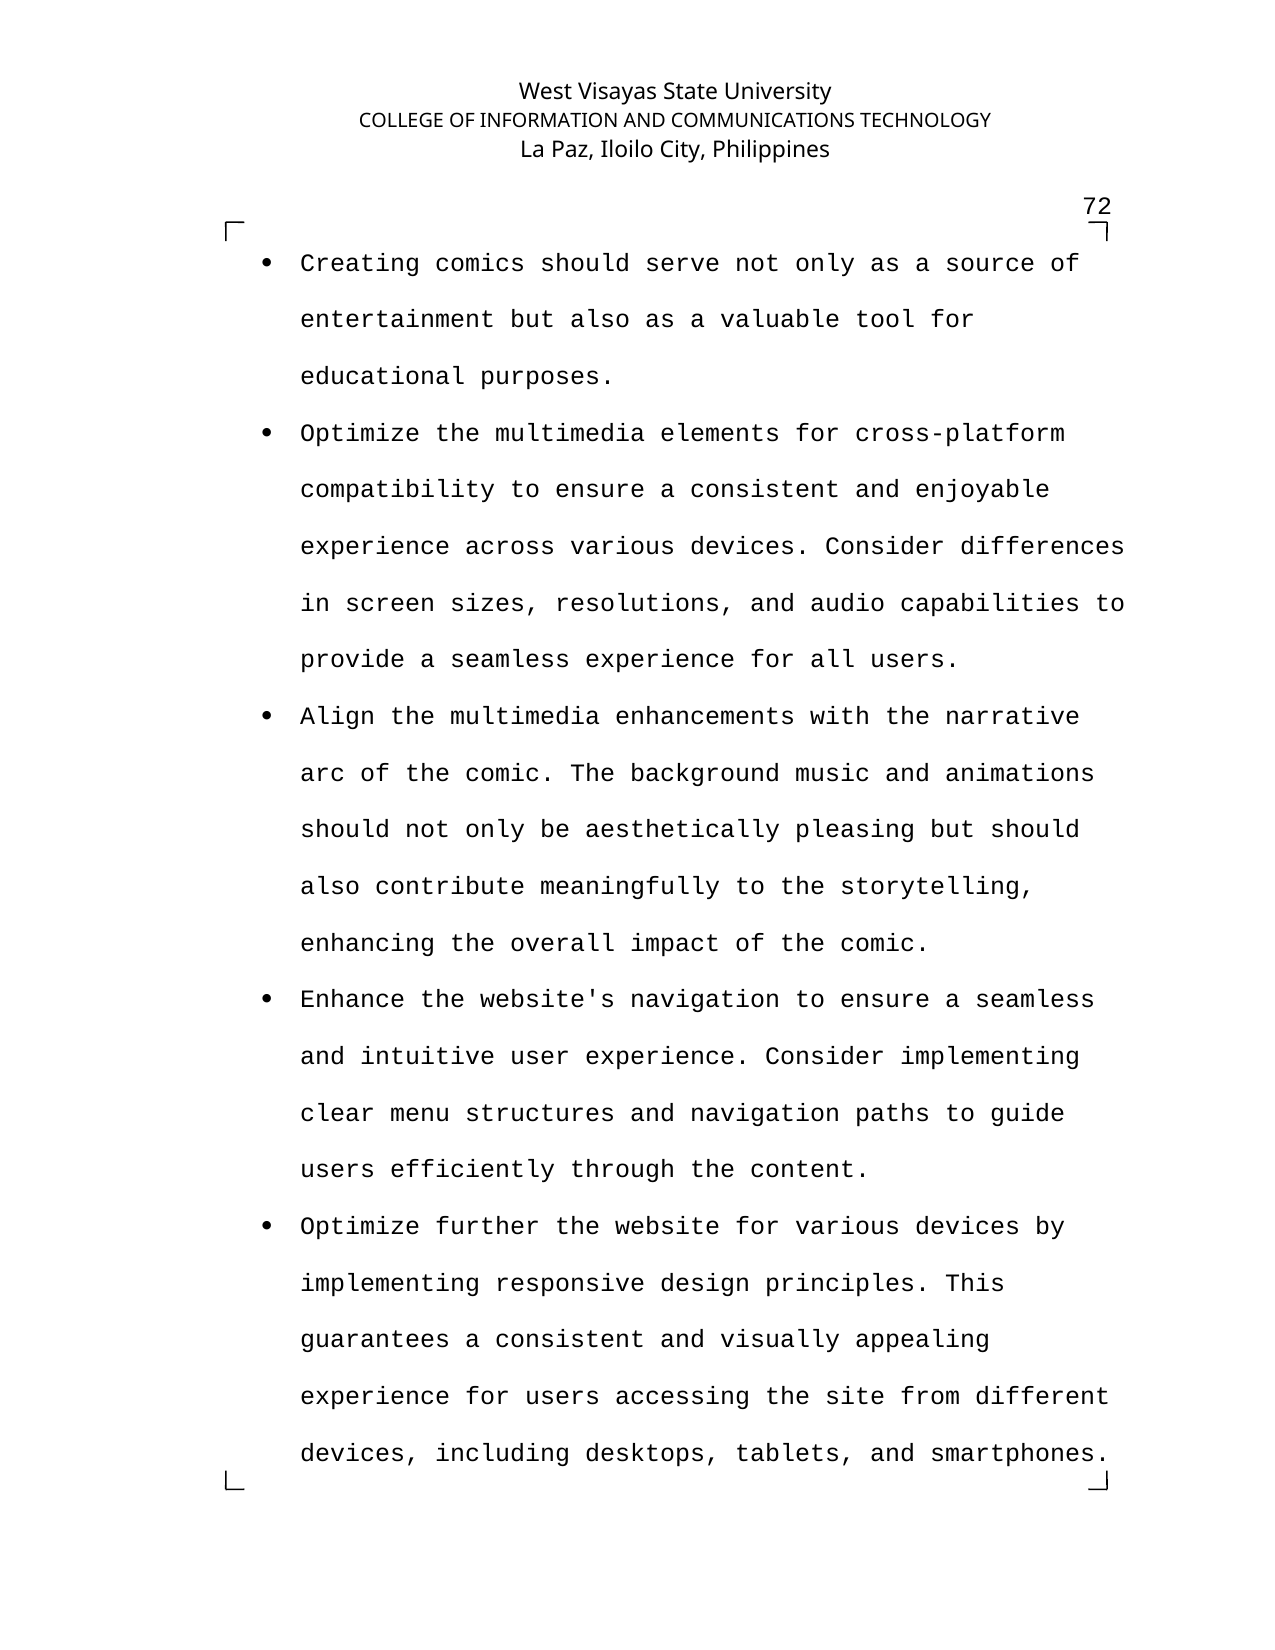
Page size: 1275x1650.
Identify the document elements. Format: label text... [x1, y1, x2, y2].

list Align the multimedia enhancements with the narrative arc of the comic. The background music and animations should not only be aesthetically pleasing but should also contribute meaningfully to the storytelling, enhancing the overall impact of the comic. [262, 704, 1125, 959]
list Enhance the website's navigation to ensure a seamless and intuitive user experience. Consider implementing clear menu structures and navigation paths to guide users efficiently through the content. [262, 987, 1125, 1185]
list Optimize the multimedia elements for cross-platform compatibility to ensure a consistent and enjoyable experience across various devices. Consider differences in screen sizes, resolutions, and audio capabilities to provide a seamless experience for all users. [262, 420, 1125, 675]
list Optimize further the website for various devices by implementing responsive design principles. This guarantees a consistent and visually appealing experience for users accessing the site from different devices, including desktops, tablets, and smartphones. [262, 1214, 1125, 1469]
list Creating comics should serve not only as a source of entertainment but also as a valuable tool for educational purposes. [262, 250, 1125, 392]
